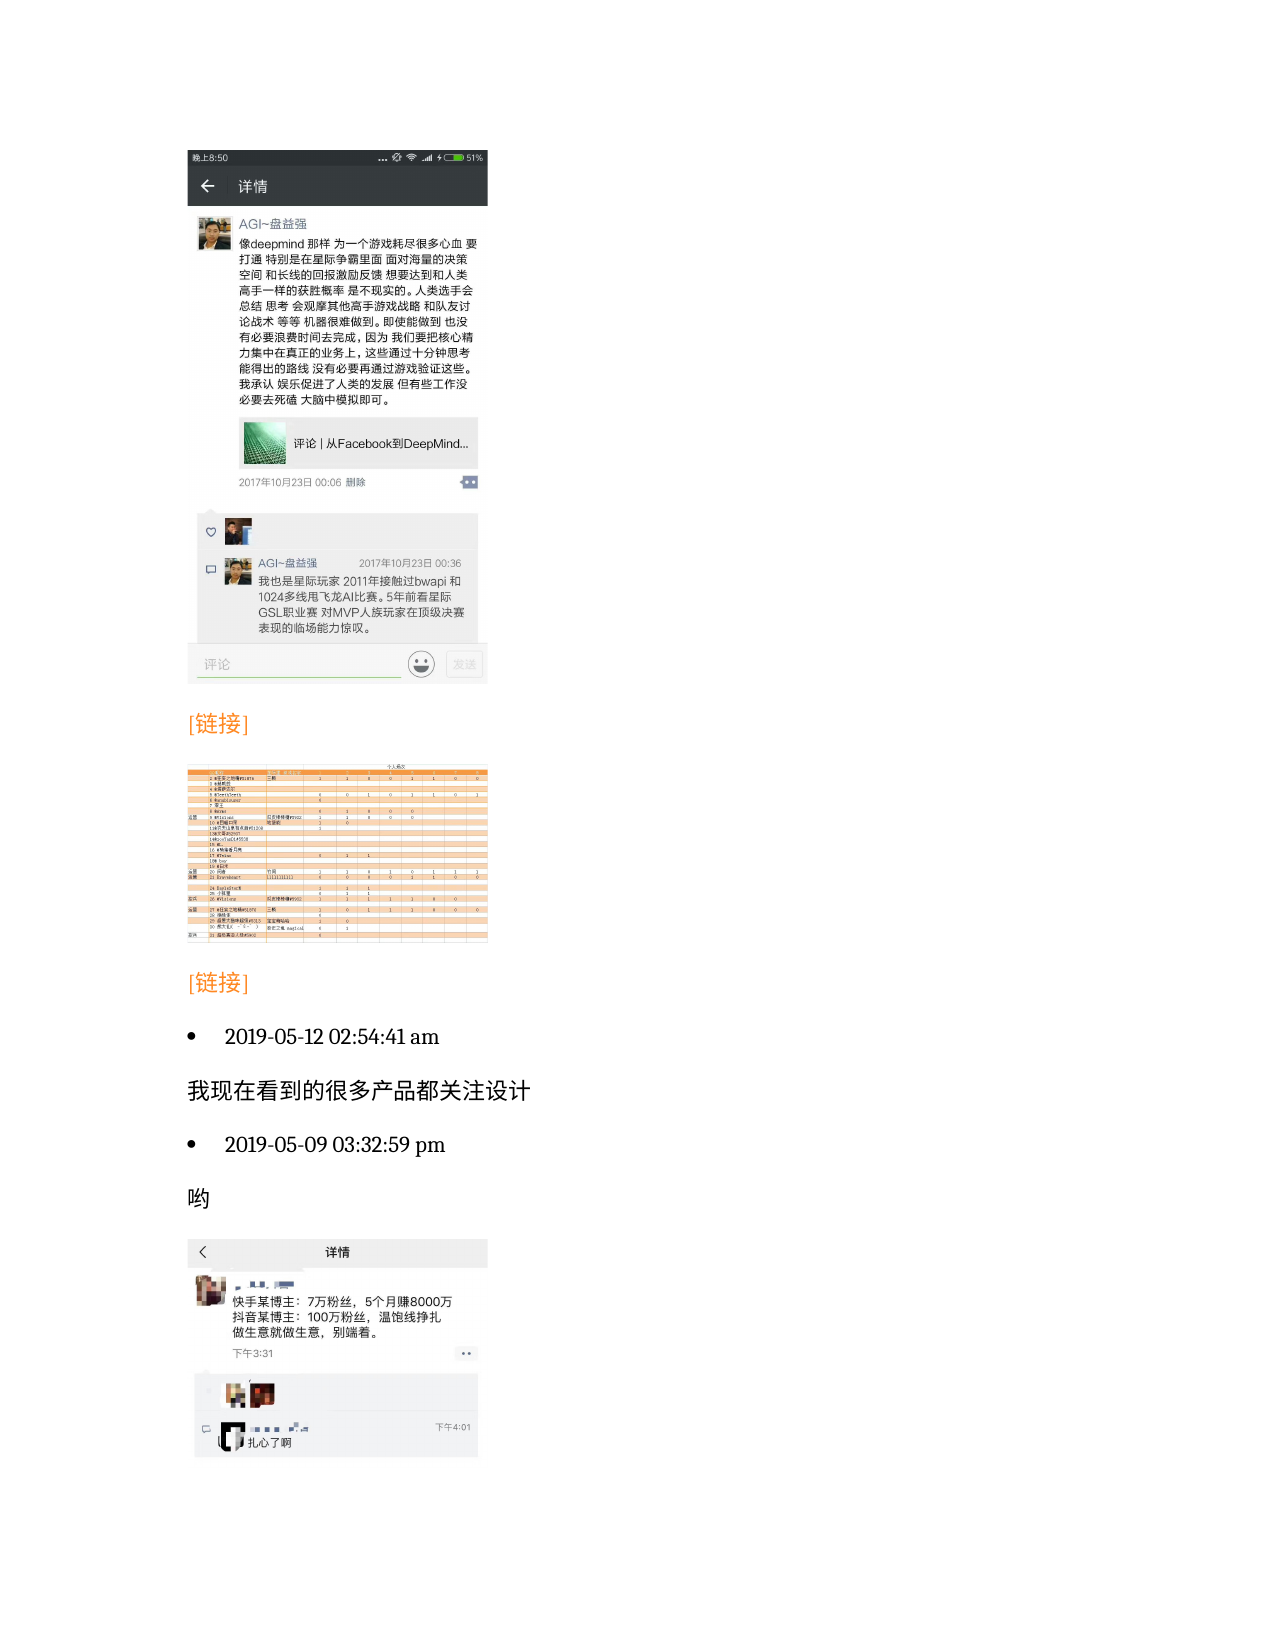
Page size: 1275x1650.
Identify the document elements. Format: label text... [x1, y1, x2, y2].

list 2019-05-09 03:32:59 pm [187, 1132, 1087, 1158]
picture [187, 1239, 488, 1468]
picture [187, 764, 488, 943]
text 我现在看到的很多产品都关注设计 [187, 1075, 1087, 1106]
text 哟 [187, 1183, 1087, 1214]
text [链接] [187, 708, 1087, 739]
picture [187, 150, 488, 684]
text [链接] [187, 967, 1087, 998]
list 2019-05-12 02:54:41 am [187, 1024, 1087, 1050]
